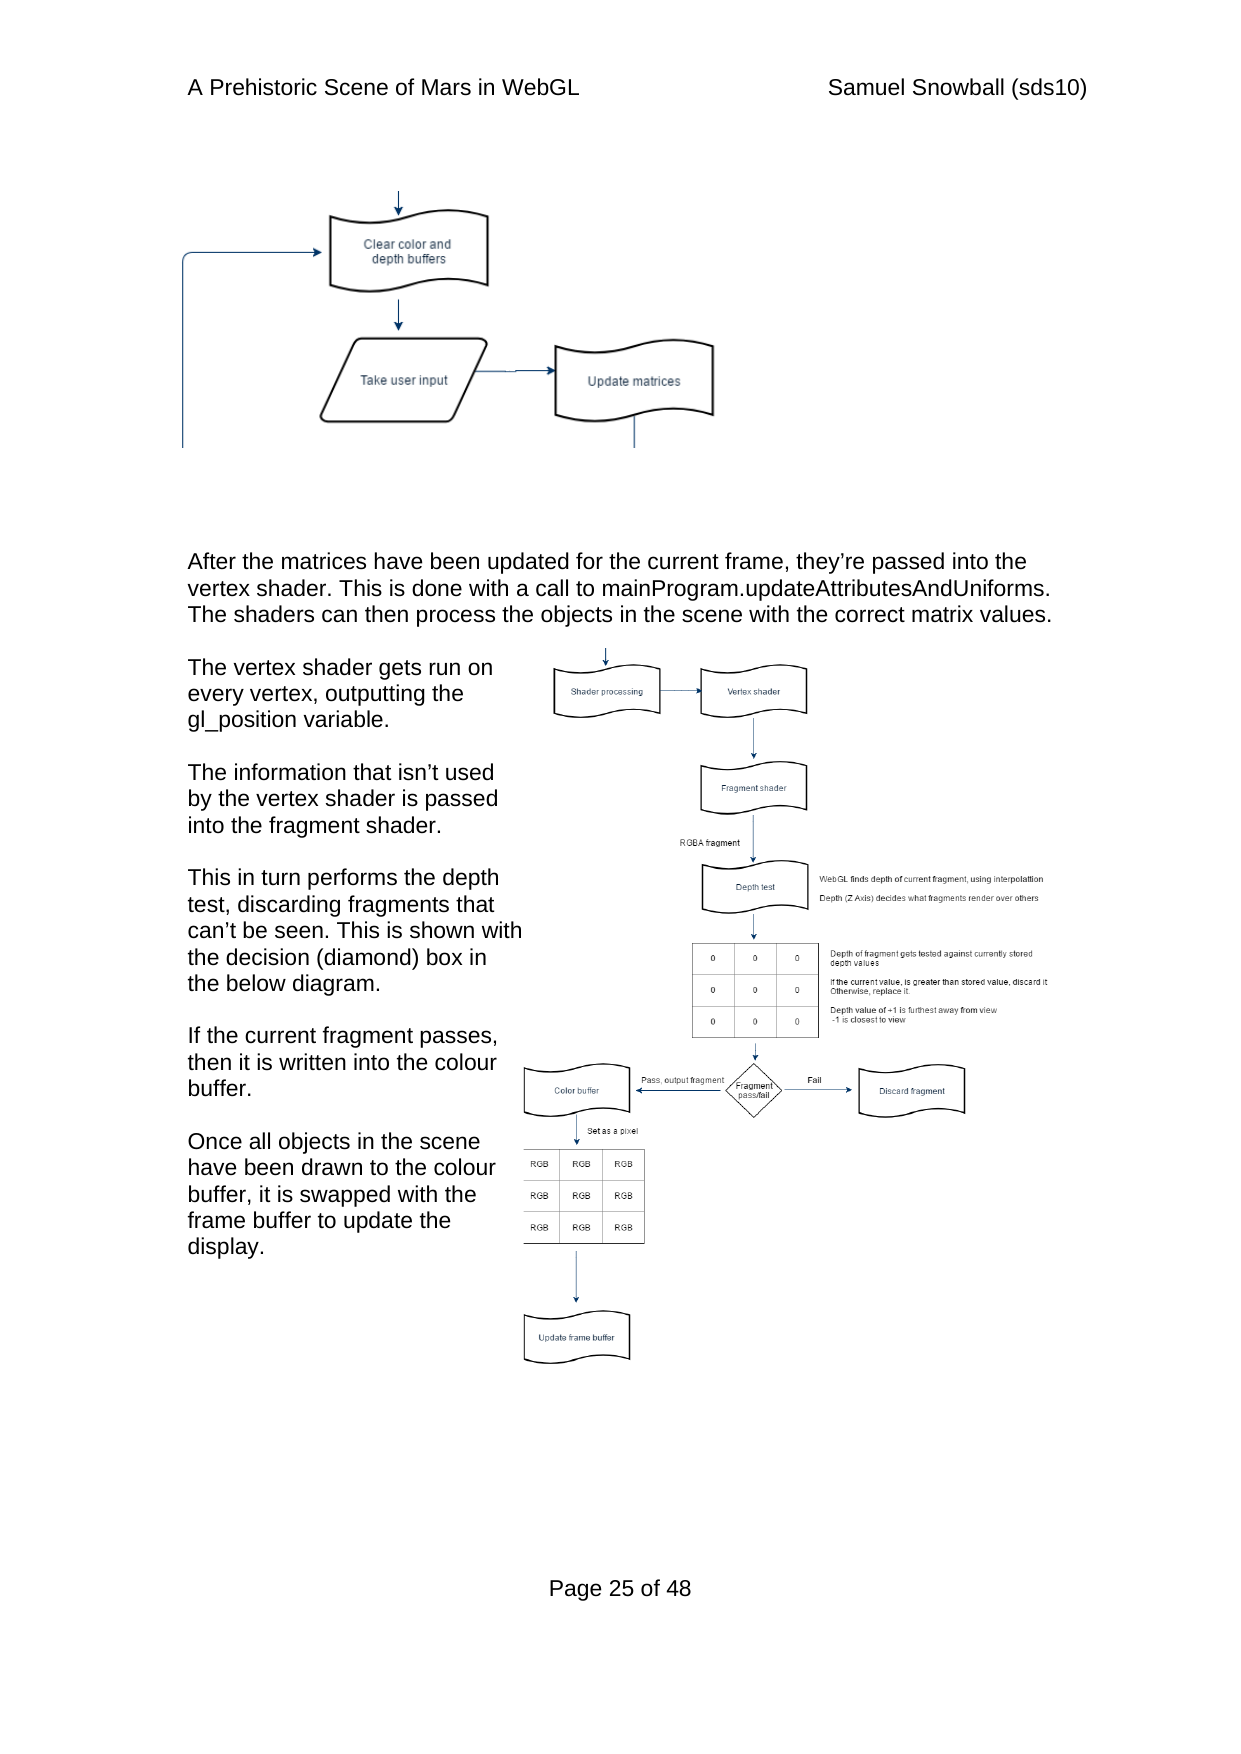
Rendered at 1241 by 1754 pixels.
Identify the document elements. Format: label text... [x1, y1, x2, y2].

text Once all objects in the scene have been drawn to the colour buffer, it is swapped with the frame buffer to update the display. [187, 1128, 1053, 1260]
picture [523, 996, 1053, 1022]
picture [147, 191, 756, 448]
picture [523, 733, 1053, 759]
picture [523, 1260, 1053, 1374]
picture [523, 648, 1053, 653]
text The vertex shader gets run on every vertex, outputting the gl_position variable. [187, 653, 1053, 733]
text This in turn performs the depth test, discarding fragments that can’t be seen. This is shown with the decision (diamond) box in the below diagram. [187, 864, 1053, 996]
text The information that isn’t used by the vertex shader is passed into the fragment shader. [187, 759, 1053, 838]
picture [523, 1102, 1053, 1128]
text If the current fragment passes, then it is written into the colour buffer. [187, 1022, 1053, 1102]
text After the matrices have been updated for the current frame, they’re passed into the vertex shader. This is done with a call to mainProgram.updateAttributesAndUniforms. The shaders can then process the objects in the scene with the correct matrix values. [187, 548, 1053, 627]
picture [523, 838, 1053, 864]
